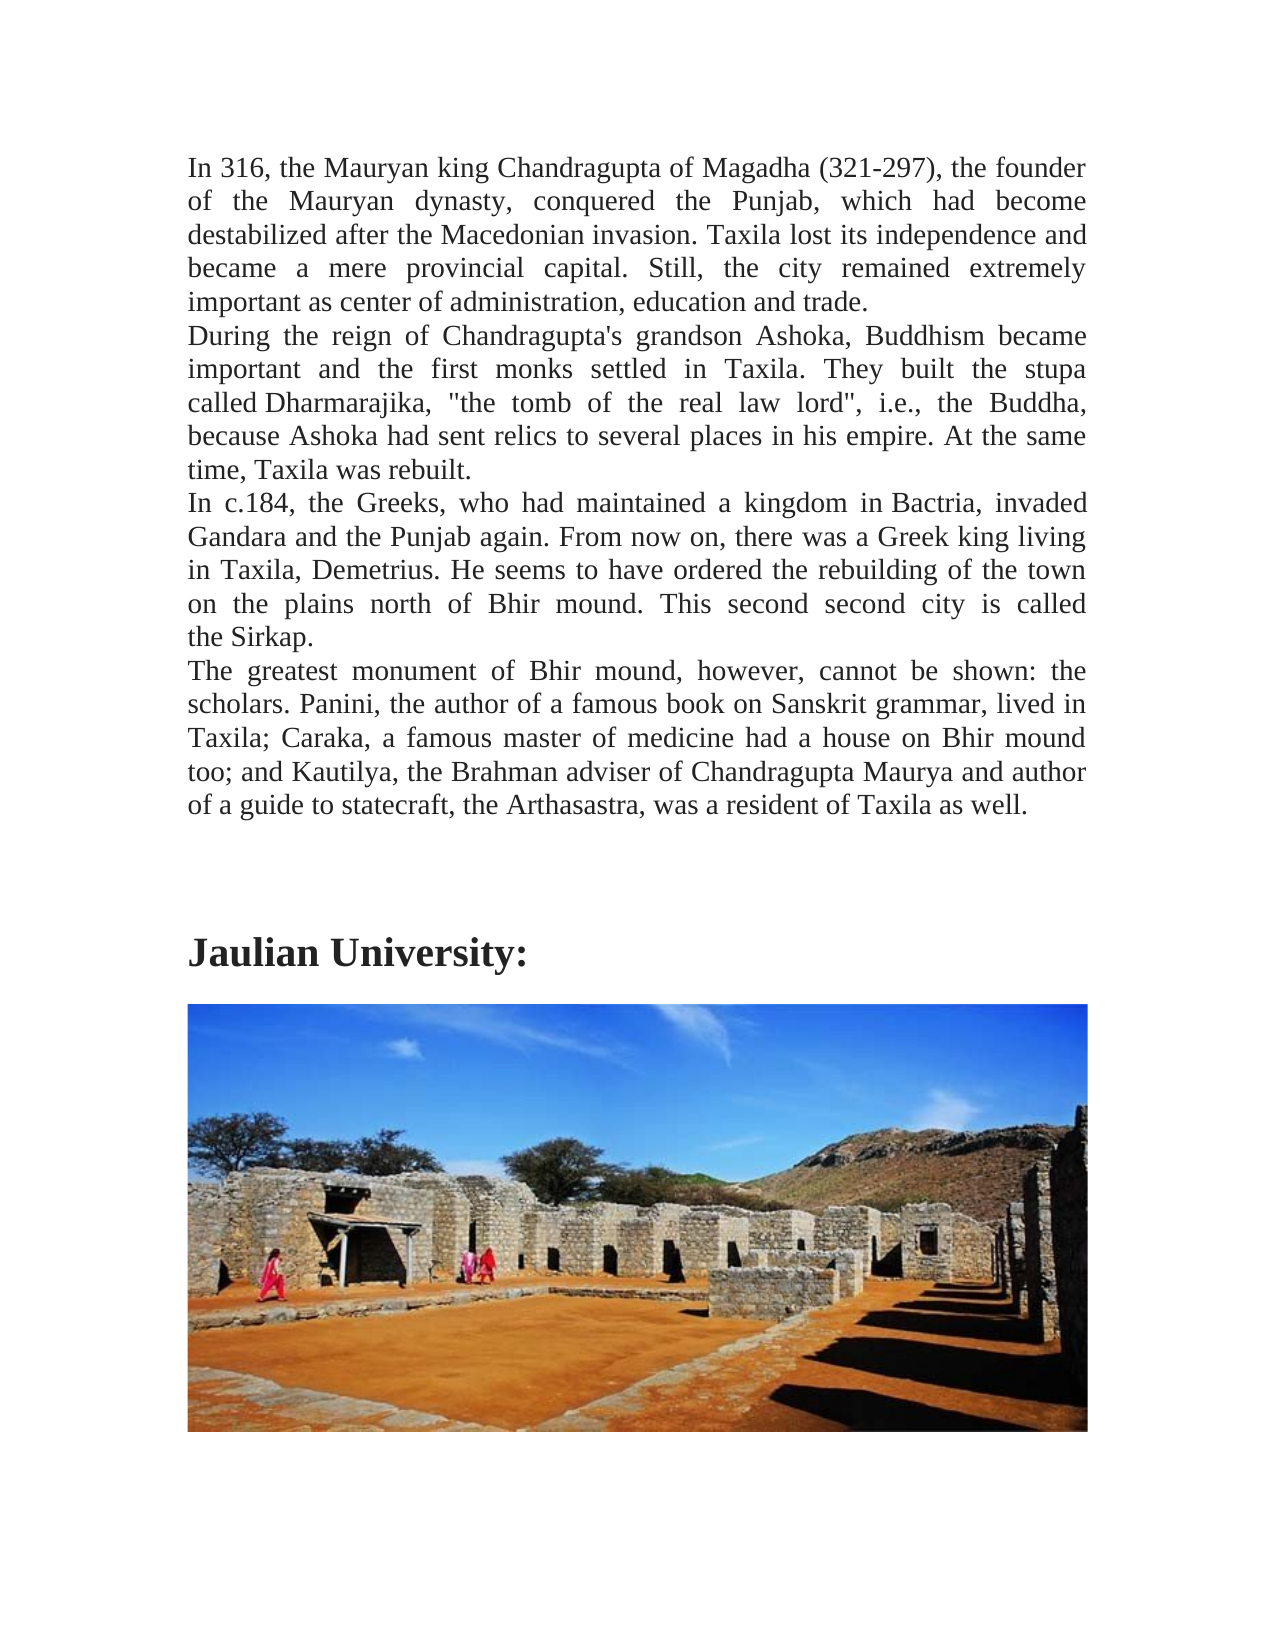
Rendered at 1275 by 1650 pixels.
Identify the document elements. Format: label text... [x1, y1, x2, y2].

text The greatest monument of Bhir mound, however, cannot be shown: the scholars. Panini, the author of a famous book on Sanskrit grammar, lived in Taxila; Caraka, a famous master of medicine had a house on Bhir mound too; and Kautilya, the Brahman adviser of Chandragupta Maurya and author of a guide to statecraft, the Arthasastra, was a resident of Taxila as well. [187, 653, 1087, 821]
text In 316, the Mauryan king Chandragupta of Magadha (321-297), the founder of the Mauryan dynasty, conquered the Punjab, which had become destabilized after the Macedonian invasion. Taxila lost its independence and became a mere provincial capital. Still, the city remained extremely important as center of administration, education and trade. [187, 150, 1087, 318]
text During the reign of Chandragupta's grandson Ashoka, Buddhism became important and the first monks settled in Taxila. They built the stupa called Dharmarajika, "the tomb of the real law lord", i.e., the Buddha, because Ashoka had sent relics to several places in his empire. At the same time, Taxila was rebuilt. [187, 318, 1087, 485]
text Jaulian University: [187, 927, 1087, 975]
picture [187, 1004, 1088, 1432]
text In c.184, the Greeks, who had maintained a kingdom in Bactria, invaded Gandara and the Punjab again. From now on, there was a Greek king living in Taxila, Demetrius. He seems to have ordered the rebuilding of the town on the plains north of Bhir mound. This second second city is called the Sirkap. [187, 485, 1087, 653]
